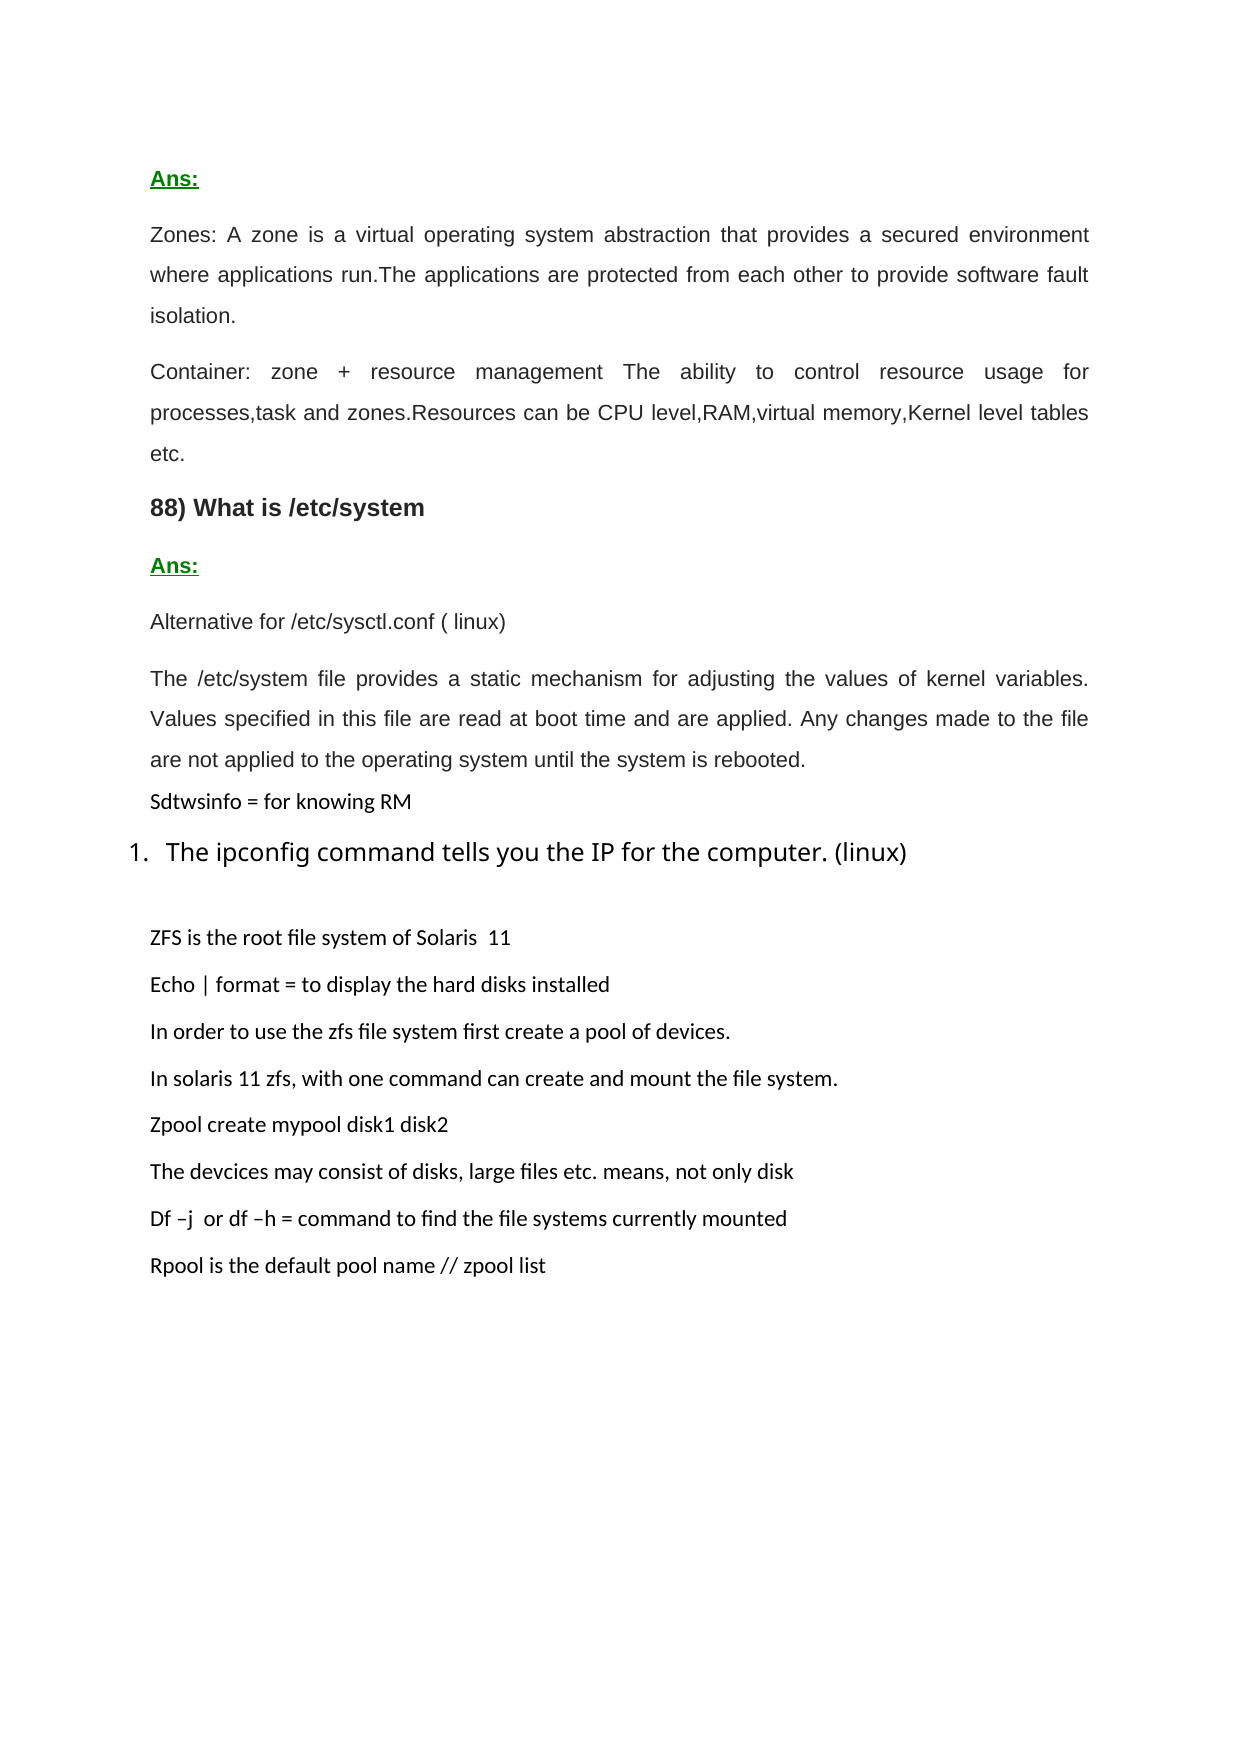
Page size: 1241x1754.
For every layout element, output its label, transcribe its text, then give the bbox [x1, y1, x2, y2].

text Zones: A zone is a virtual operating system abstraction that provides a secured environment where applications run.The applications are protected from each other to provide software fault isolation. [150, 206, 1090, 328]
text Ans: [150, 150, 1090, 191]
text Echo | format = to display the hard disks installed [150, 970, 1090, 998]
text Zpool create mypool disk1 disk2 [150, 1111, 1090, 1139]
text Container: zone + resource management The ability to control resource usage for processes,task and zones.Resources can be CPU level,RAM,virtual memory,Kernel level tables etc. [150, 344, 1090, 466]
text ZFS is the root file system of Solaris 11 [150, 923, 1090, 951]
text Df –j or df –h = command to find the file systems currently mounted [150, 1204, 1090, 1232]
text The /etc/system file provides a static mechanism for adjusting the values of kernel variables. Values specified in this file are read at boot time and are applied. Any changes made to the file are not applied to the operating system until the system is rebooted. [150, 650, 1090, 772]
text In order to use the zfs file system first create a pool of devices. [150, 1017, 1090, 1045]
text Sdtwsinfo = for knowing RM [150, 787, 1090, 816]
text Ans: [150, 537, 1090, 578]
text In solaris 11 zfs, with one command can create and mount the file system. [150, 1064, 1090, 1092]
list The ipconfig command tells you the IP for the computer. (linux) [128, 834, 1074, 868]
text Rpool is the default pool name // zpool list [150, 1251, 1090, 1279]
text The devcices may consist of disks, large files etc. means, not only disk [150, 1157, 1090, 1186]
text Alternative for /etc/sysctl.conf ( linux) [150, 594, 1090, 634]
text 88) What is /etc/system [150, 481, 1090, 522]
